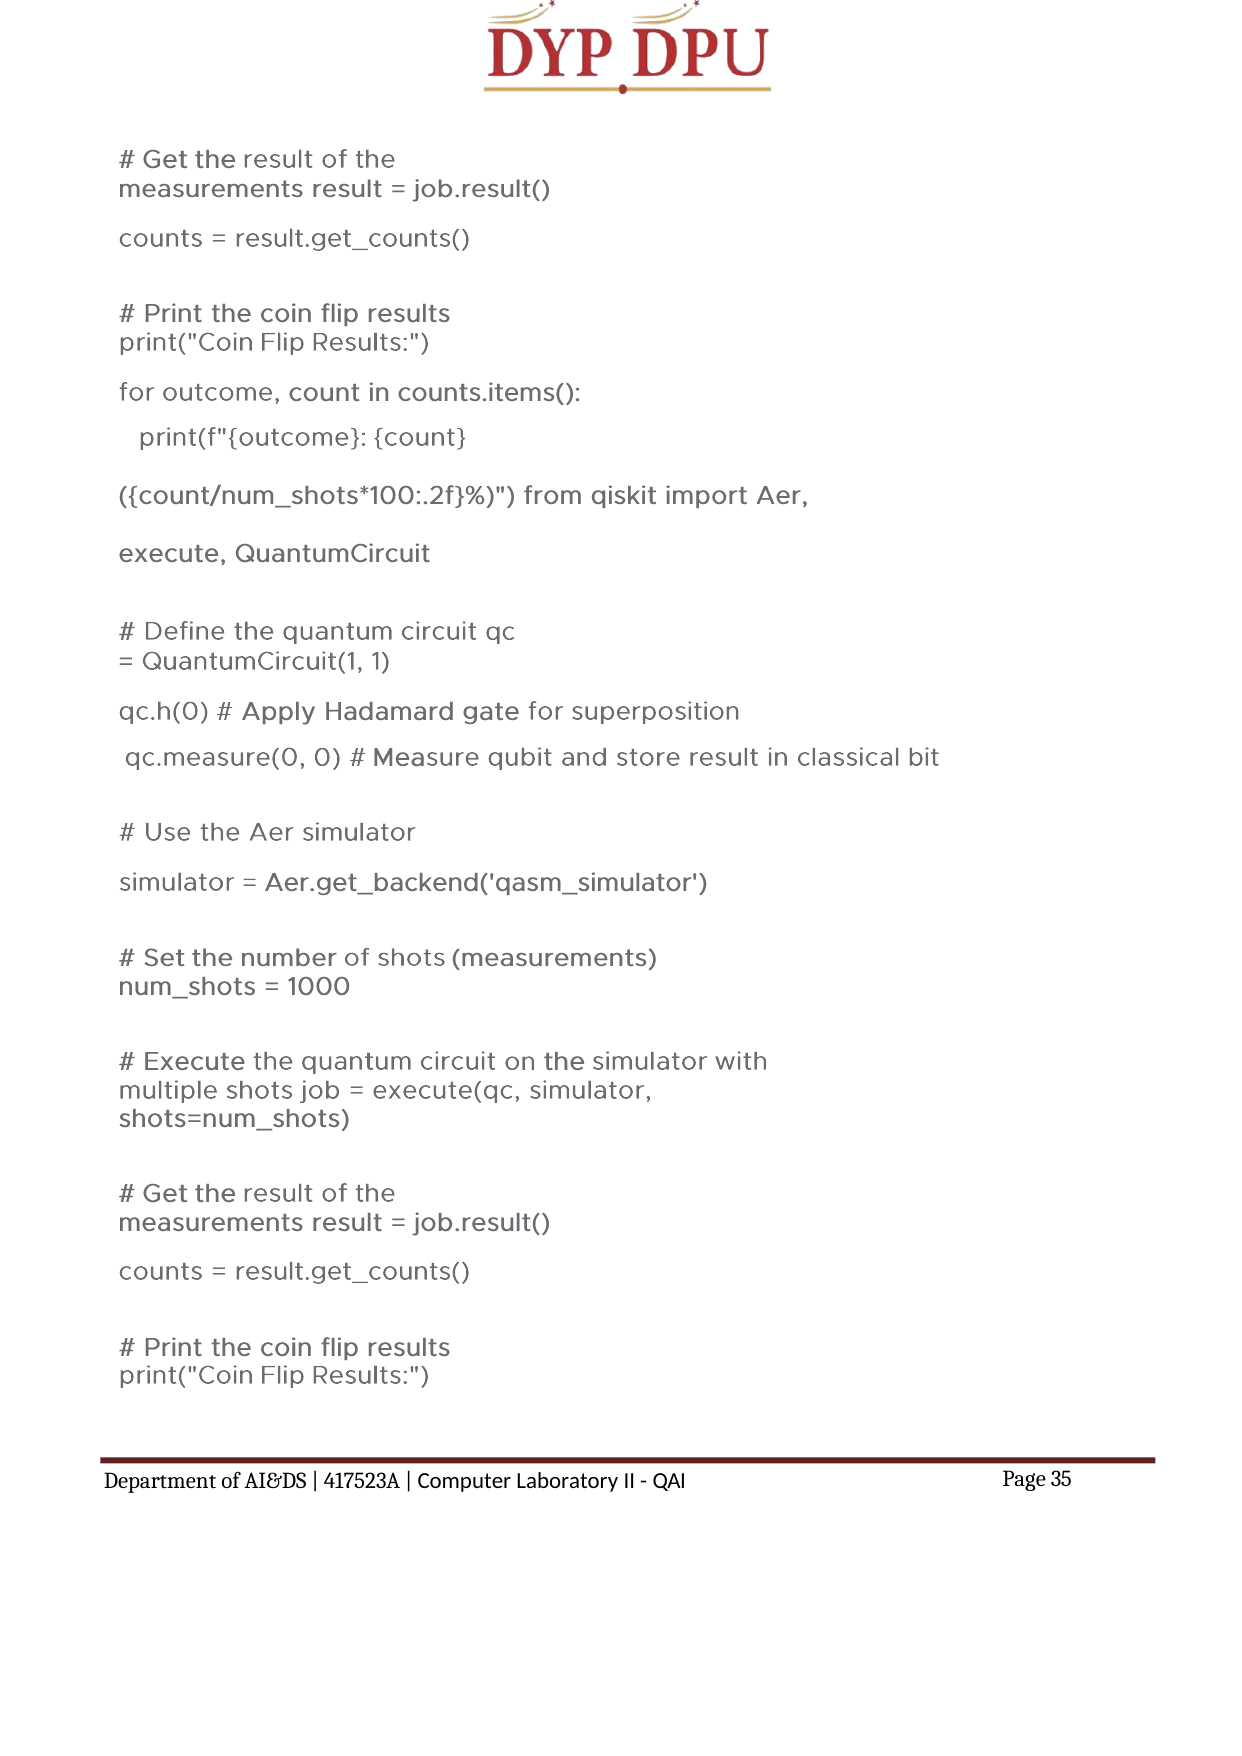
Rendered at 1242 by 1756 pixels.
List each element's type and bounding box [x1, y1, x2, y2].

picture [118, 1210, 563, 1236]
picture [118, 226, 482, 252]
picture [118, 177, 563, 202]
picture [118, 699, 753, 725]
picture [118, 649, 398, 675]
picture [118, 1106, 364, 1132]
picture [118, 870, 721, 896]
picture [118, 147, 409, 173]
picture [118, 1335, 470, 1361]
picture [118, 483, 829, 509]
picture [118, 1259, 482, 1285]
picture [118, 541, 444, 567]
picture [124, 745, 949, 771]
picture [118, 1078, 672, 1104]
picture [118, 974, 365, 1000]
picture [138, 426, 479, 451]
picture [118, 380, 593, 406]
picture [118, 946, 679, 971]
picture [483, 0, 772, 95]
picture [118, 619, 530, 645]
picture [118, 820, 428, 846]
picture [118, 1181, 409, 1207]
picture [118, 1049, 781, 1075]
picture [118, 301, 470, 327]
picture [118, 330, 441, 356]
picture [118, 1363, 441, 1389]
